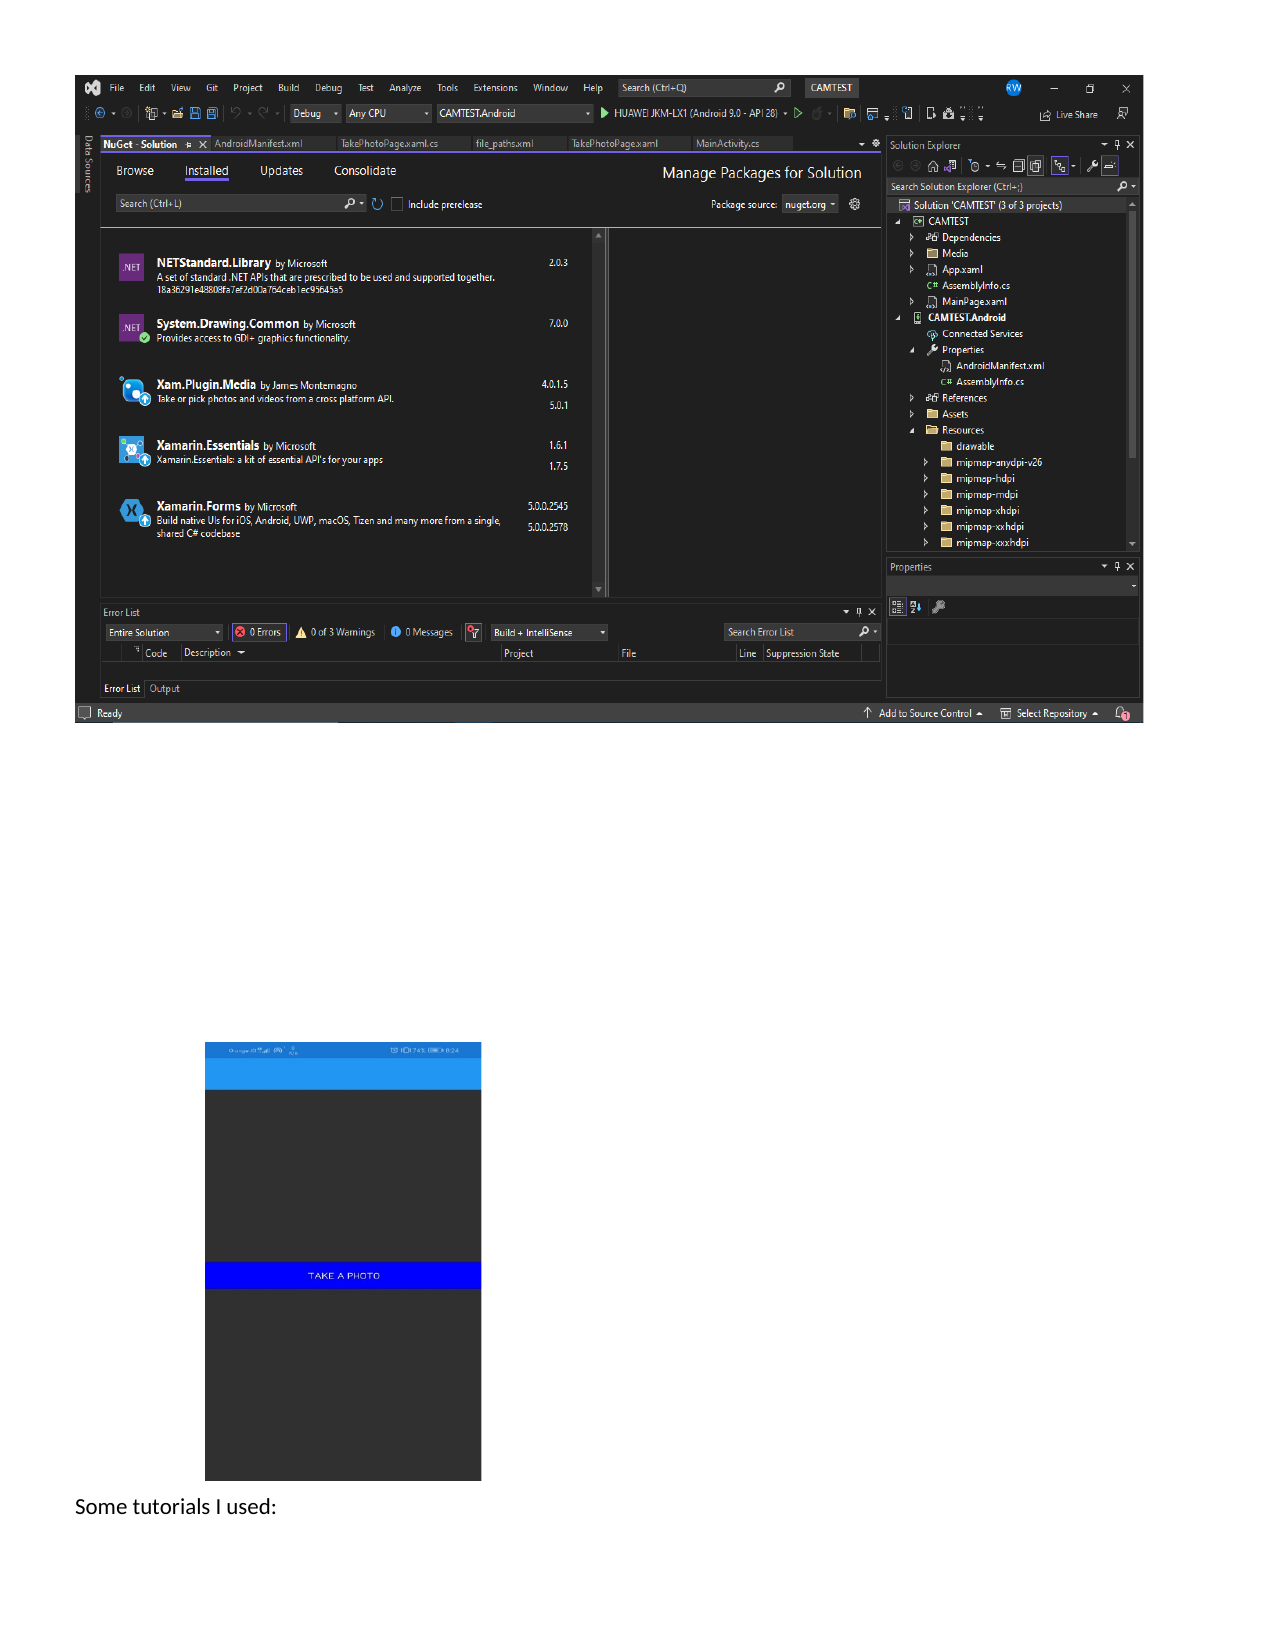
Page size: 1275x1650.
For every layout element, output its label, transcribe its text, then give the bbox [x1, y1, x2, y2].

picture [75, 75, 1144, 723]
picture [205, 1042, 482, 1481]
text Some tutorials I used: [75, 1492, 1200, 1520]
